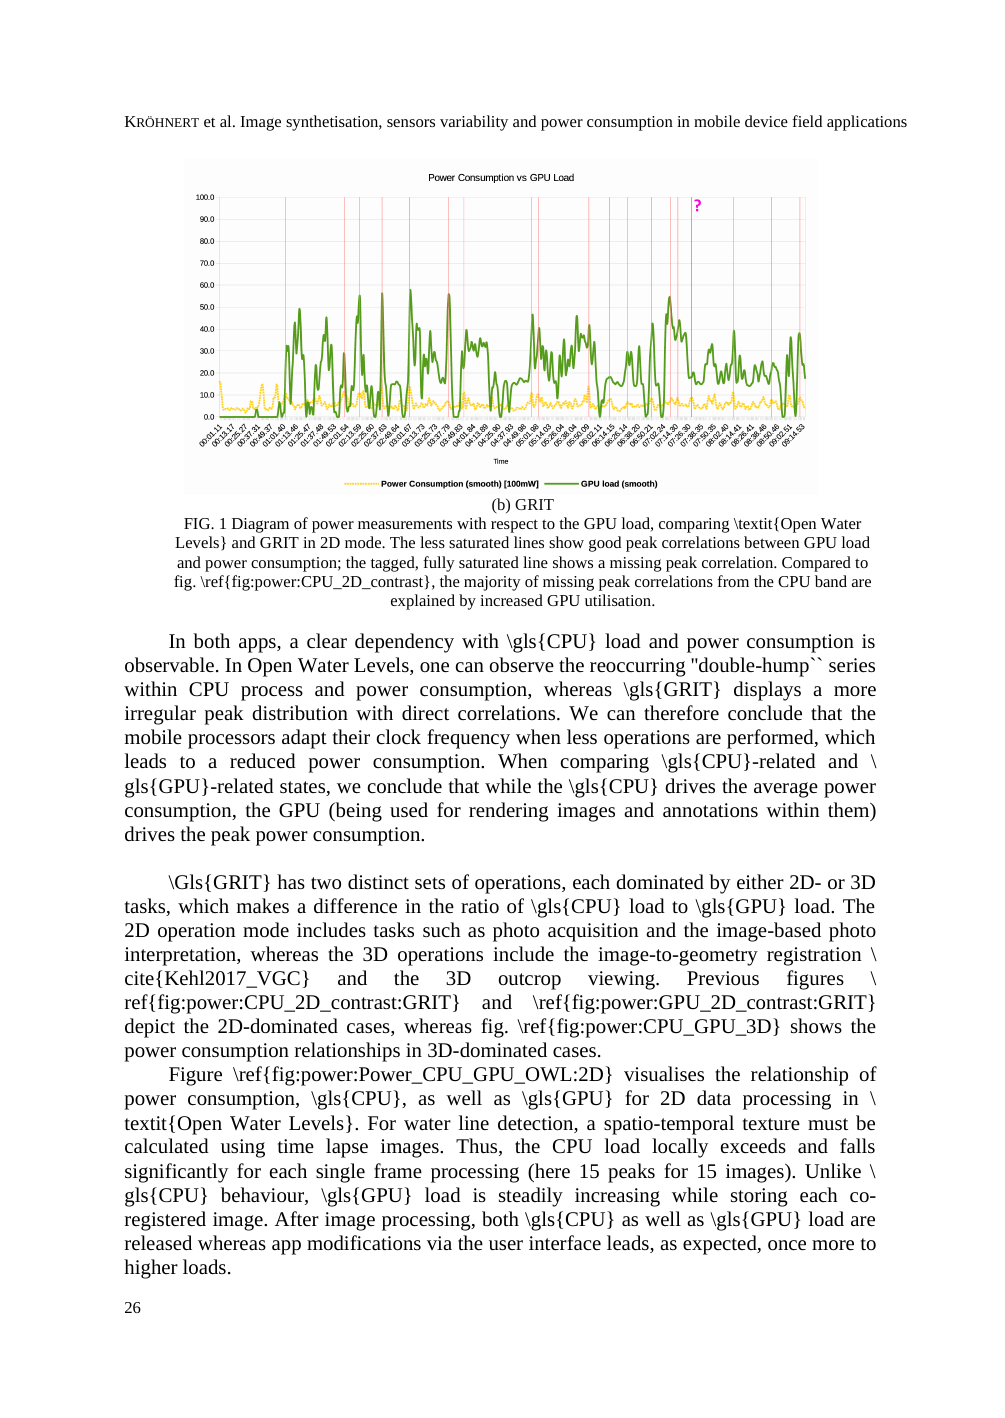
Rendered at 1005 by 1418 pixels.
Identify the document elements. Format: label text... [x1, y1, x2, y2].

text \Gls{GRIT} has two distinct sets of operations, each dominated by either 2D- or 3D tasks, which makes a difference in the ratio of \gls{CPU} load to \gls{GPU} load. The 2D operation mode includes tasks such as photo acquisition and the image-based photo interpretation, whereas the 3D operations include the image-to-geometry registration \cite{Kehl2017_VGC} and the 3D outcrop viewing. Previous figures \ref{fig:power:CPU_2D_contrast:GRIT} and \ref{fig:power:GPU_2D_contrast:GRIT} depict the 2D-dominated cases, whereas fig. \ref{fig:power:CPU_GPU_3D} shows the power consumption relationships in 3D-dominated cases. [124, 870, 877, 1062]
text FIG. 1 Diagram of power measurements with respect to the GPU load, comparing \textit{Open Water Levels} and GRIT in 2D mode. The less saturated lines show good peak correlations between GPU load and power consumption; the tagged, fully saturated line shows a missing peak correlation. Compared to fig. \ref{fig:power:CPU_2D_contrast}, the majority of missing peak correlations from the CPU band are explained by increased GPU utilisation. [168, 514, 877, 610]
picture [183, 159, 818, 495]
text Figure \ref{fig:power:Power_CPU_GPU_OWL:2D} visualises the relationship of power consumption, \gls{CPU}, as well as \gls{GPU} for 2D data processing in \textit{Open Water Levels}. For water line detection, a spatio-temporal texture must be calculated using time lapse images. Thus, the CPU load locally exceeds and falls significantly for each single frame processing (here 15 peaks for 15 images). Unlike \gls{CPU} behaviour, \gls{GPU} load is steadily increasing while storing each co-registered image. After image processing, both \gls{CPU} as well as \gls{GPU} load are released whereas app modifications via the user interface leads, as expected, once more to higher loads. [124, 1062, 877, 1279]
text (b) GRIT [124, 495, 877, 514]
text In both apps, a clear dependency with \gls{CPU} load and power consumption is observable. In Open Water Levels, one can observe the reoccurring ''double-hump`` series within CPU process and power consumption, whereas \gls{GRIT} displays a more irregular peak distribution with direct correlations. We can therefore conclude that the mobile processors adapt their clock frequency when less operations are performed, which leads to a reduced power consumption. When comparing \gls{CPU}-related and \gls{GPU}-related states, we conclude that while the \gls{CPU} drives the average power consumption, the GPU (being used for rendering images and annotations within them) drives the peak power consumption. [124, 629, 877, 846]
